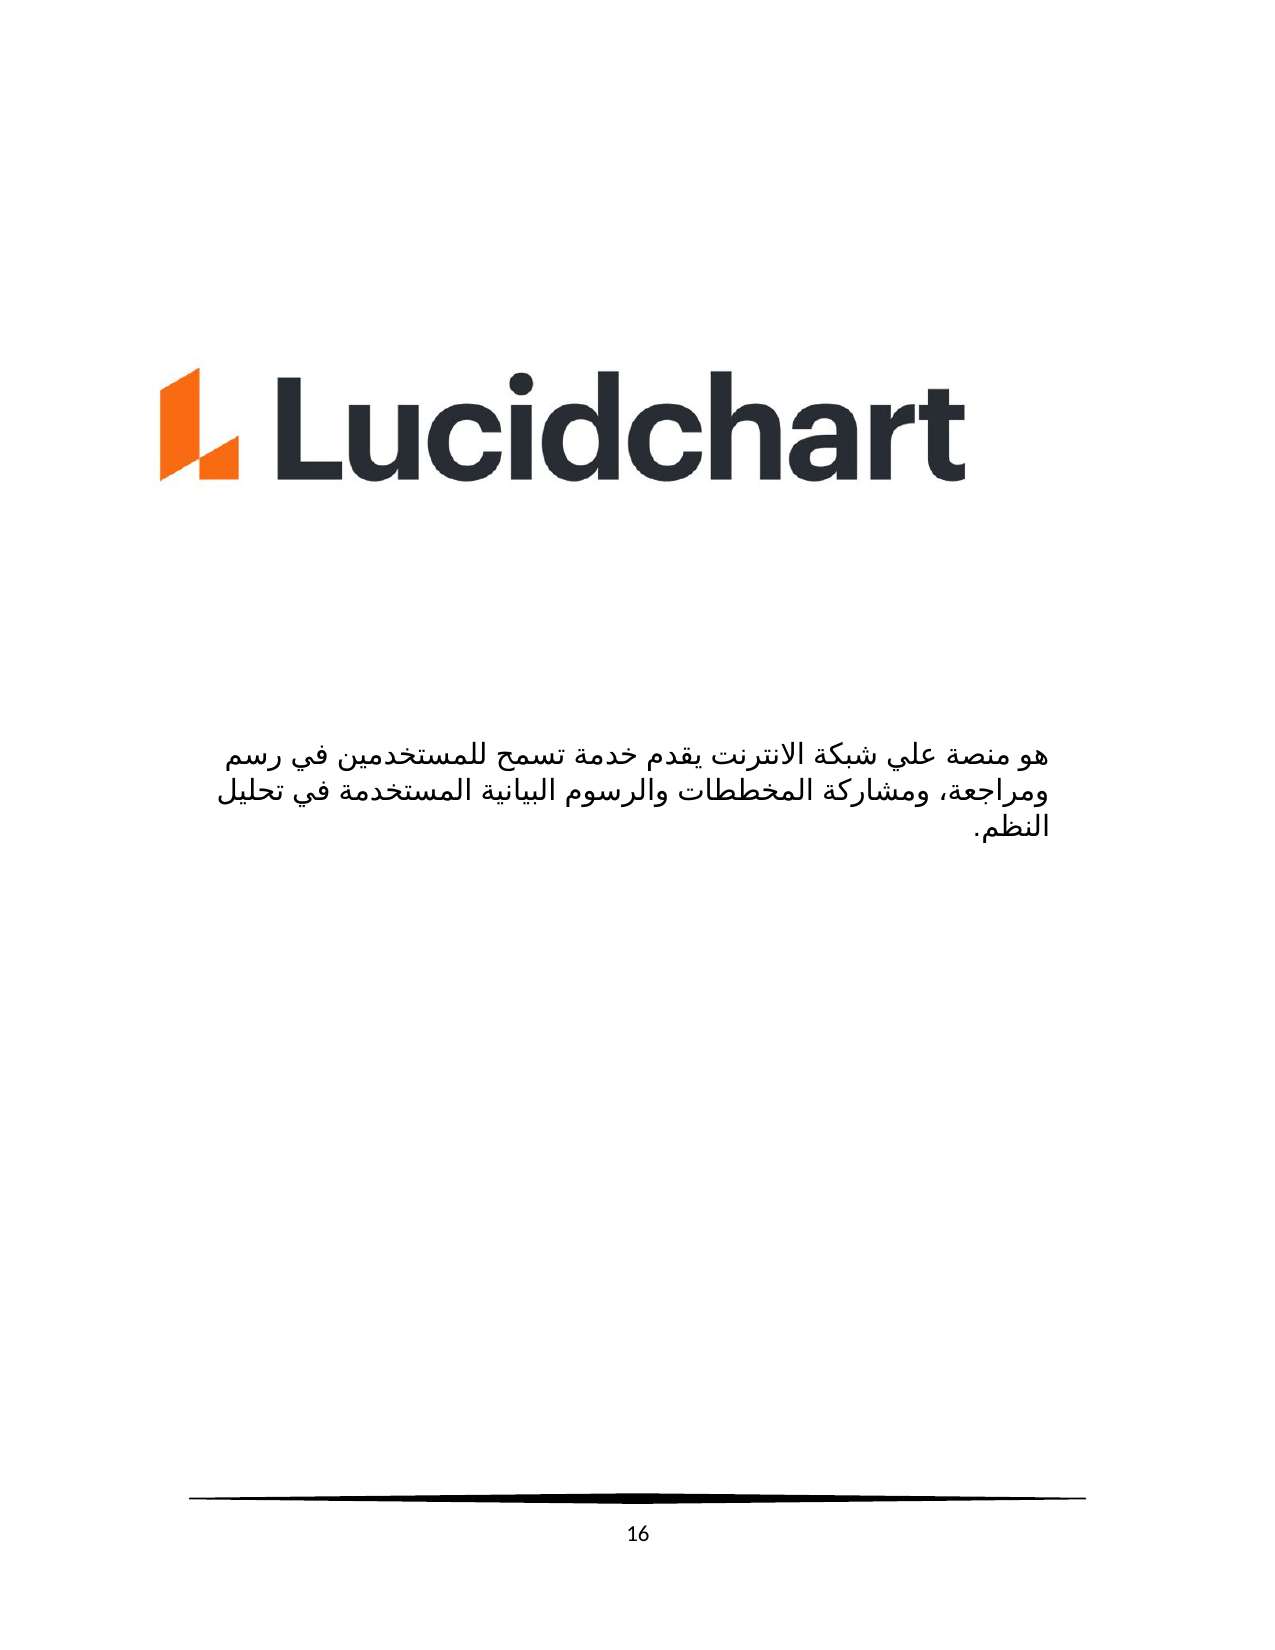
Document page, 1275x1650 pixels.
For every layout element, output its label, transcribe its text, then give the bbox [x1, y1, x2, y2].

list هو منصة علي شبكة الانترنت يقدم خدمة تسمح للمستخدمين في رسم ومراجعة، ومشاركة المخططات والرسوم البيانية المستخدمة في تحليل النظم. [150, 737, 1050, 843]
picture [74, 150, 1050, 699]
